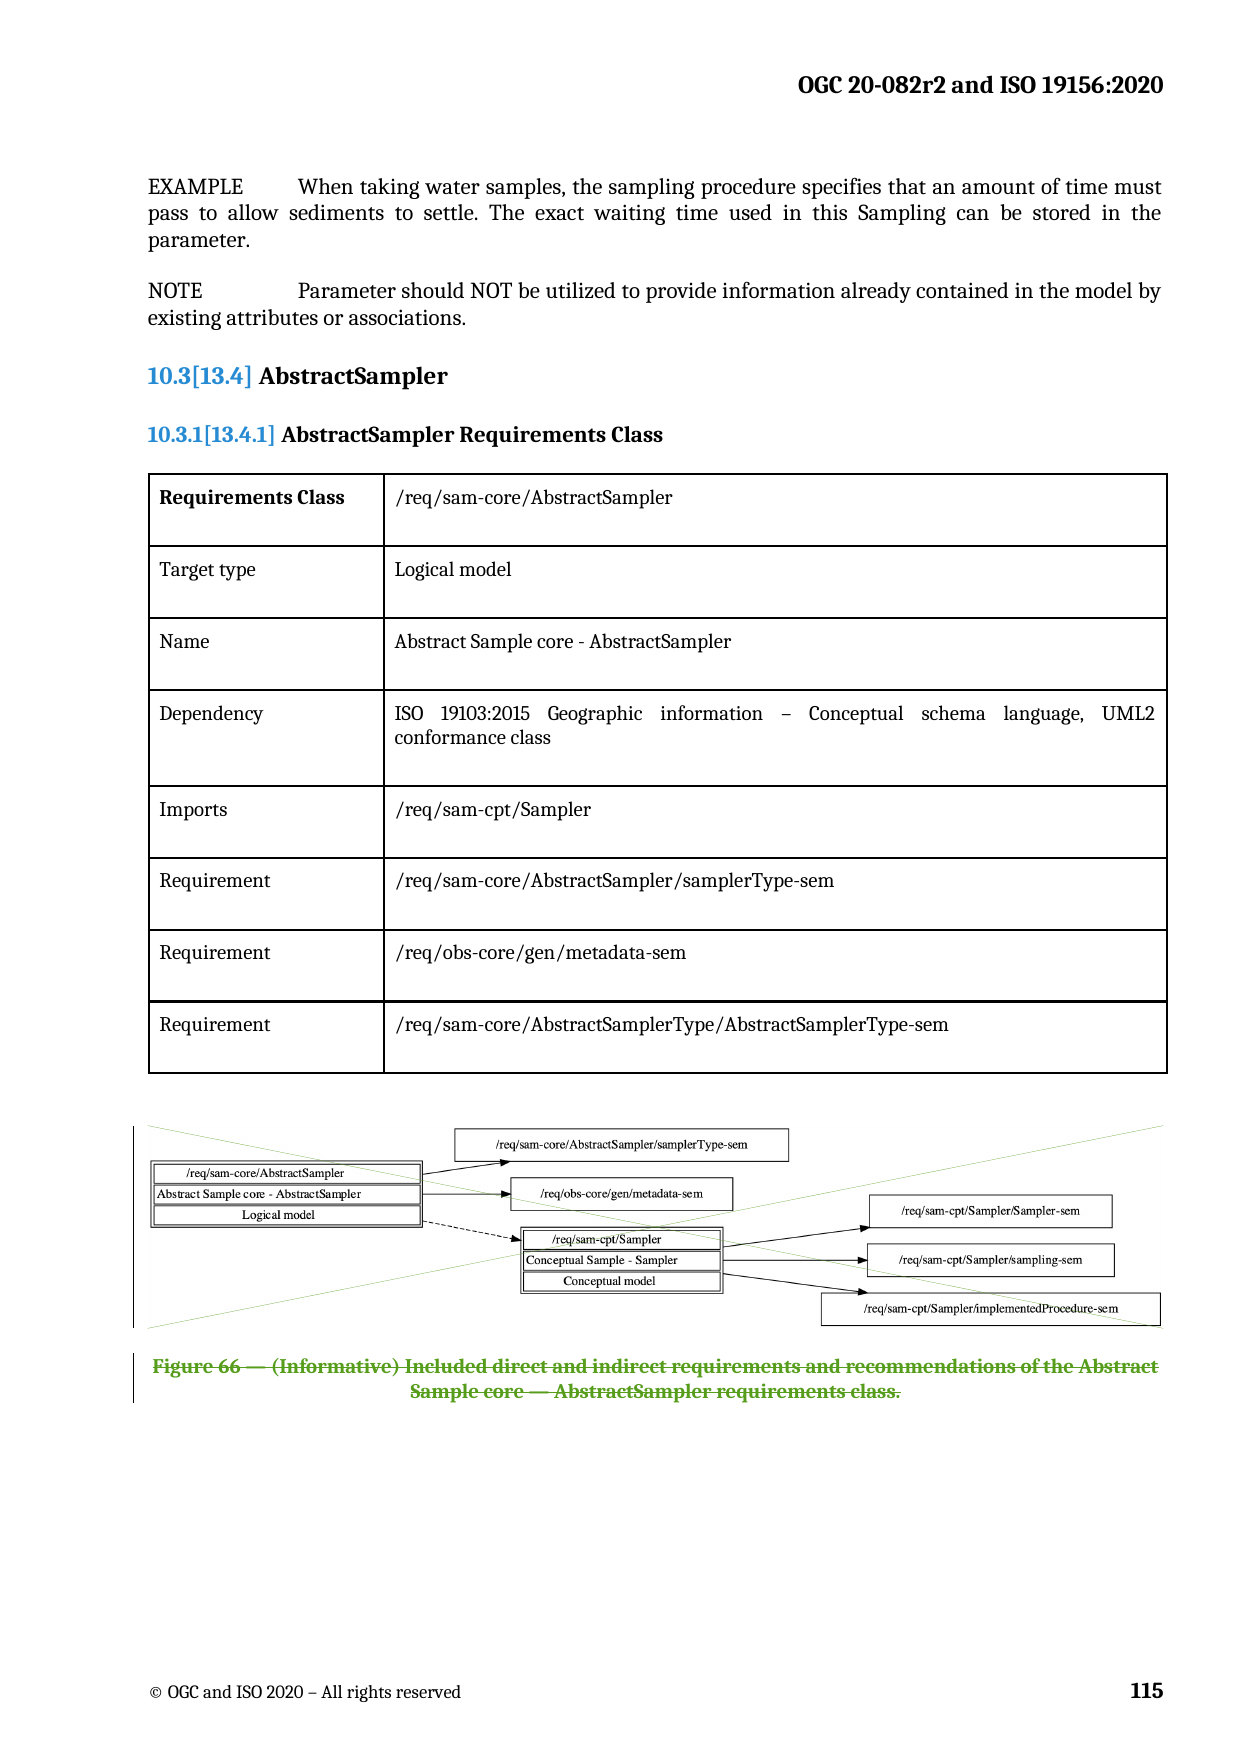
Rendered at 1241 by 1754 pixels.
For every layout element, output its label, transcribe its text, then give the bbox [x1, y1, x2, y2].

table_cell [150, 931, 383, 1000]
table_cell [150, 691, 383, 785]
text NOTE Parameter should NOT be utilized to provide information already contained in the model by existing attributes or associations. [148, 278, 1163, 331]
picture [147, 1126, 650, 1328]
subtitle AbstractSampler Requirements Class [148, 422, 1163, 448]
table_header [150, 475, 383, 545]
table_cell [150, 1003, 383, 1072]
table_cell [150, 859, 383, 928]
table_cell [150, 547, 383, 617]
text EXAMPLE When taking water samples, the sampling procedure specifies that an amount of time must pass to allow sediments to settle. The exact waiting time used in this Sampling can be stored in the parameter. [148, 174, 1163, 253]
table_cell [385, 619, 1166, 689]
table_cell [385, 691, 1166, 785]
picture [661, 1126, 1164, 1328]
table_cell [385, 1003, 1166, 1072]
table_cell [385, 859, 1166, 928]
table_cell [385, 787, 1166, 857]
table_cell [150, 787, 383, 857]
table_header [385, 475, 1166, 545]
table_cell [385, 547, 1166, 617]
subtitle AbstractSampler [148, 362, 1163, 391]
picture [151, 1125, 1160, 1226]
picture [150, 1228, 1161, 1329]
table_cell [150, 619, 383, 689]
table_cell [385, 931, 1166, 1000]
